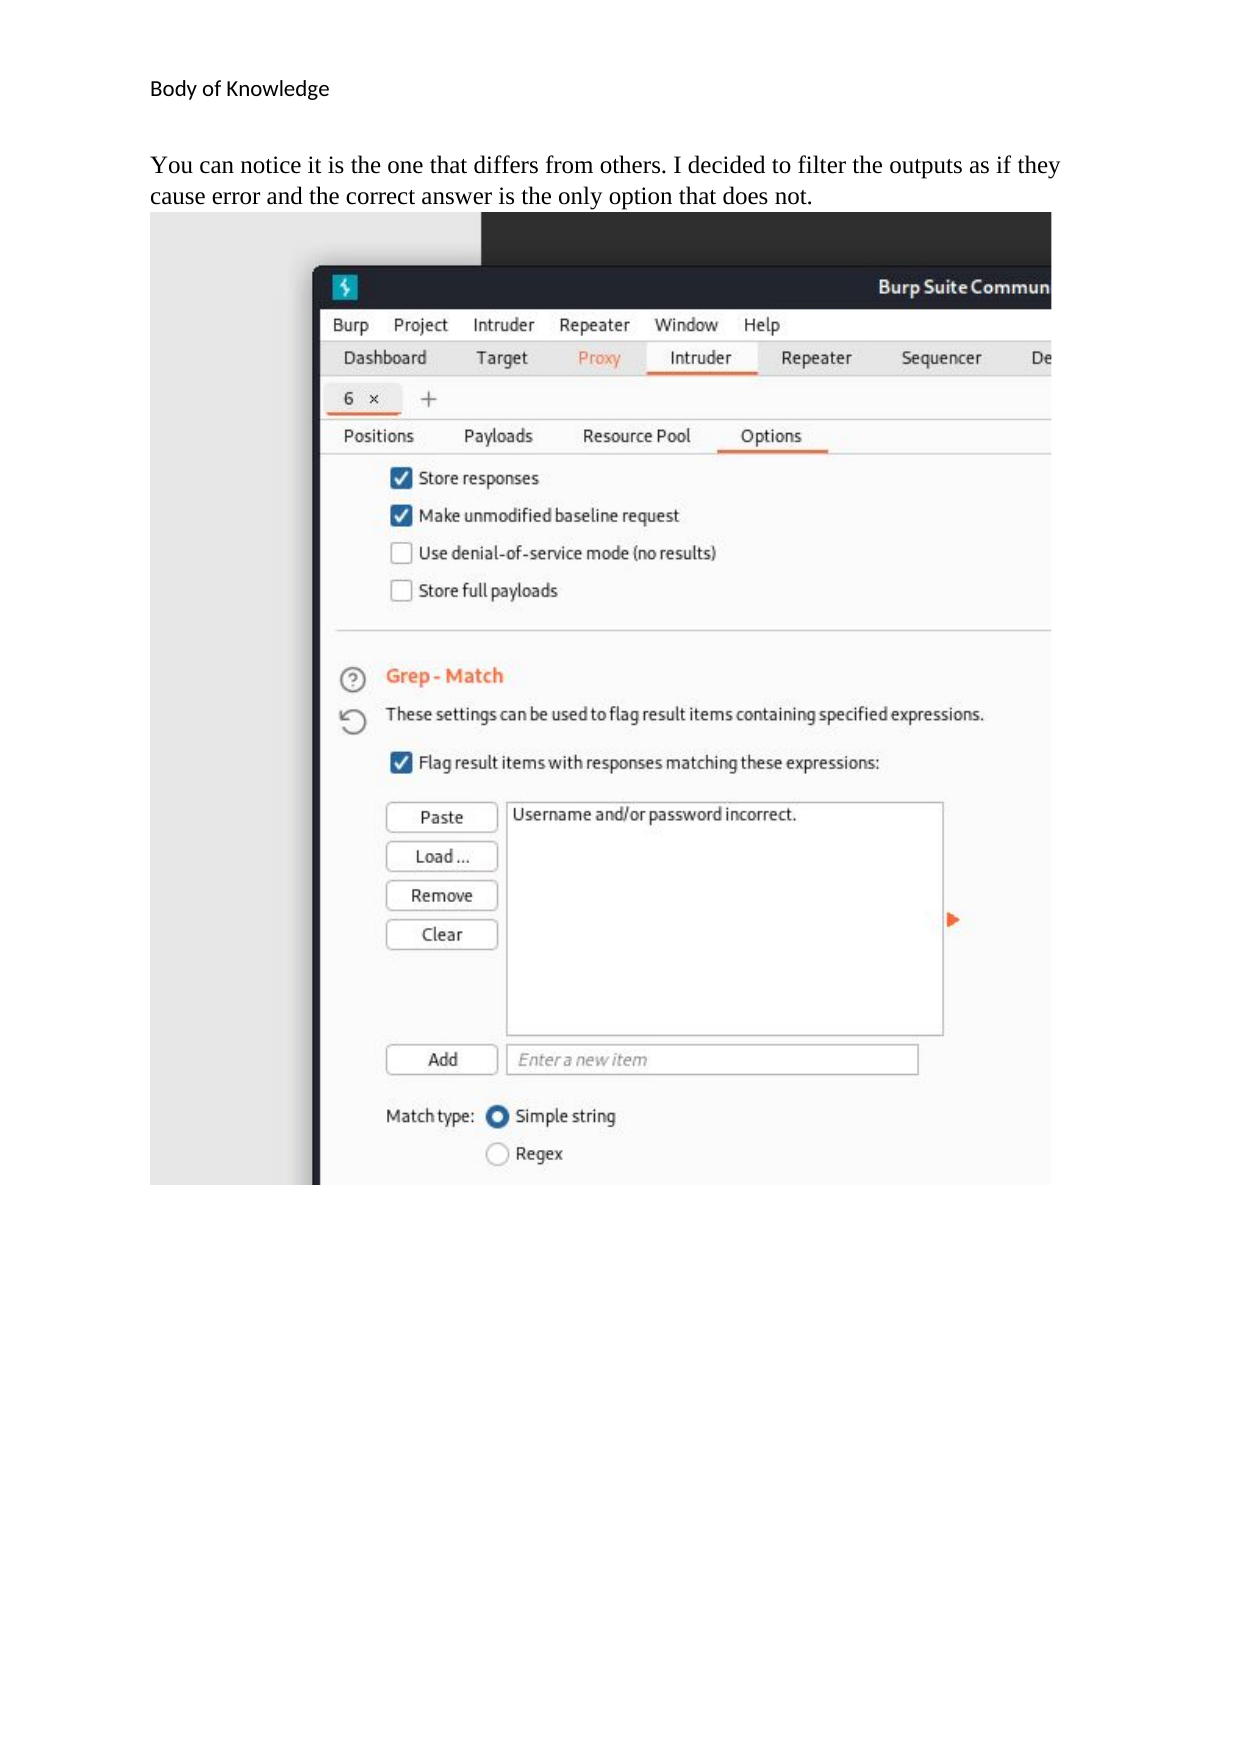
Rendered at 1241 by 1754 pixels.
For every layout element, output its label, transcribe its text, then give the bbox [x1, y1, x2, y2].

picture [150, 212, 1052, 1185]
